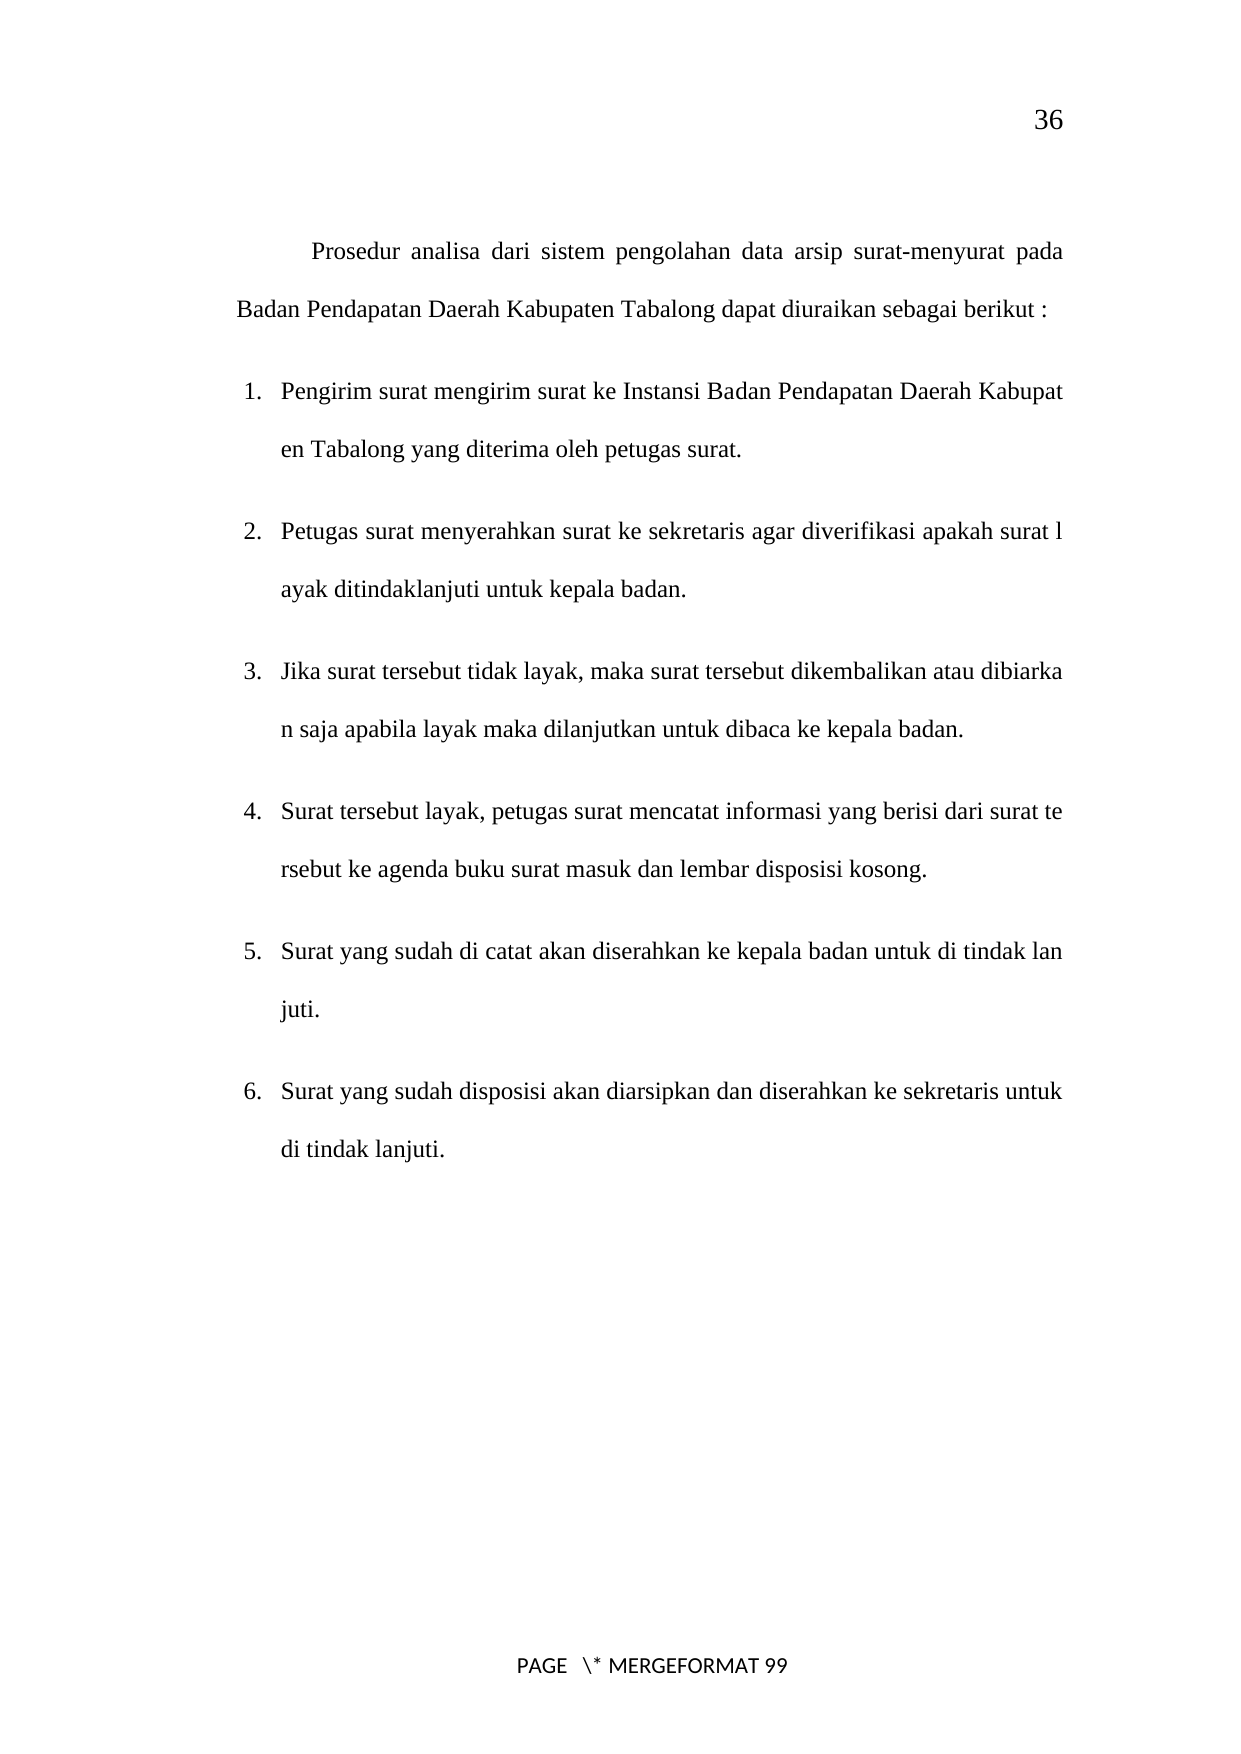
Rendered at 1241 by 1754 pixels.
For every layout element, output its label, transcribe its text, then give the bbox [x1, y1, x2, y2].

list Pengirim surat mengirim surat ke Instansi Badan Pendapatan Daerah Kabupaten Tabalong yang diterima oleh petugas surat. [243, 376, 1063, 462]
list Petugas surat menyerahkan surat ke sekretaris agar diverifikasi apakah surat layak ditindaklanjuti untuk kepala badan. [243, 516, 1063, 602]
list Surat tersebut layak, petugas surat mencatat informasi yang berisi dari surat tersebut ke agenda buku surat masuk dan lembar disposisi kosong. [243, 796, 1063, 882]
list Surat yang sudah di catat akan diserahkan ke kepala badan untuk di tindak lanjuti. [243, 936, 1063, 1022]
list Jika surat tersebut tidak layak, maka surat tersebut dikembalikan atau dibiarkan saja apabila layak maka dilanjutkan untuk dibaca ke kepala badan. [243, 656, 1063, 742]
text Prosedur analisa dari sistem pengolahan data arsip surat-menyurat pada Badan Pendapatan Daerah Kabupaten Tabalong dapat diuraikan sebagai berikut : [236, 236, 1063, 322]
list Surat yang sudah disposisi akan diarsipkan dan diserahkan ke sekretaris untuk di tindak lanjuti. [243, 1076, 1063, 1162]
